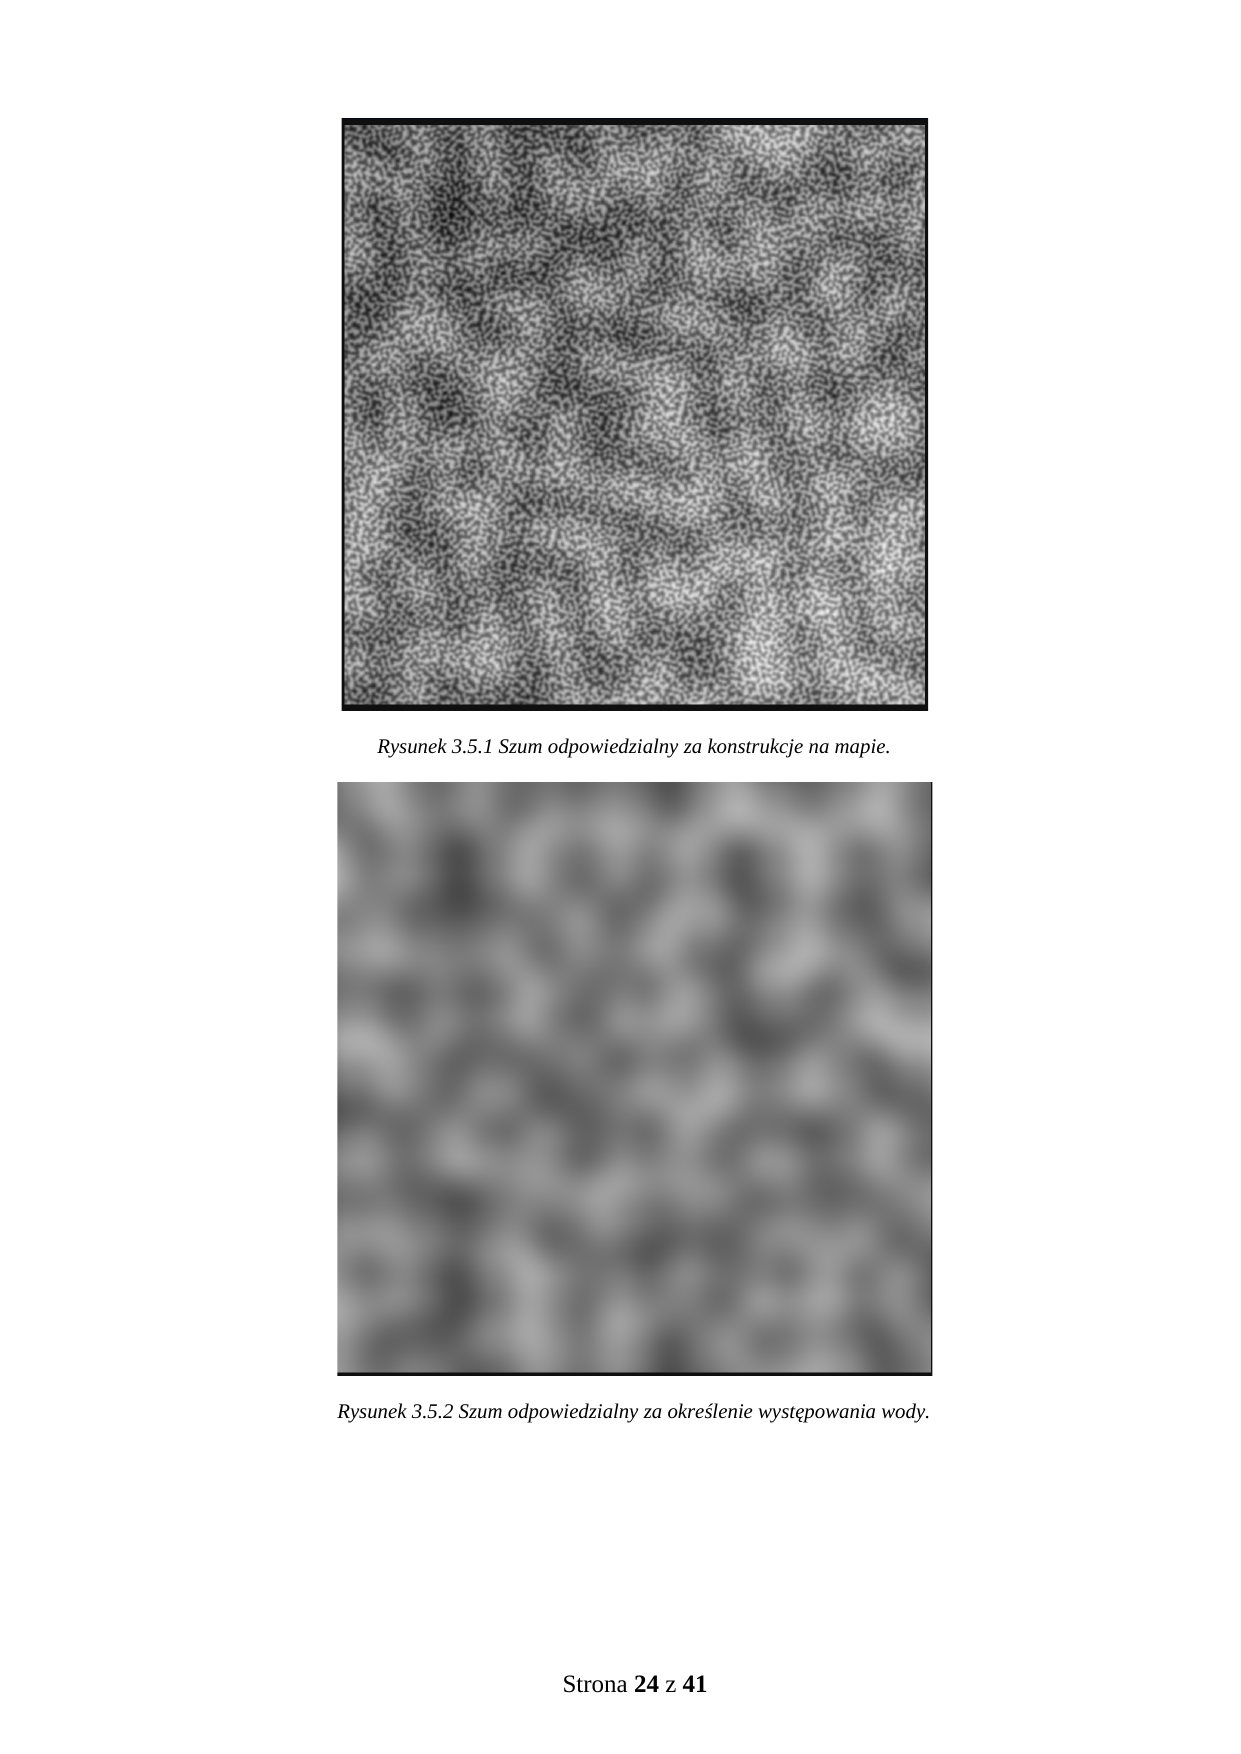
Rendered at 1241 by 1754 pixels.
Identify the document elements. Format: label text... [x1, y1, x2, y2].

text Rysunek 3.5.1 Szum odpowiedzialny za konstrukcje na mapie. [177, 734, 1092, 758]
picture [341, 118, 929, 711]
picture [337, 782, 933, 1376]
text Rysunek 3.5.2 Szum odpowiedzialny za określenie występowania wody. [177, 1399, 1092, 1423]
